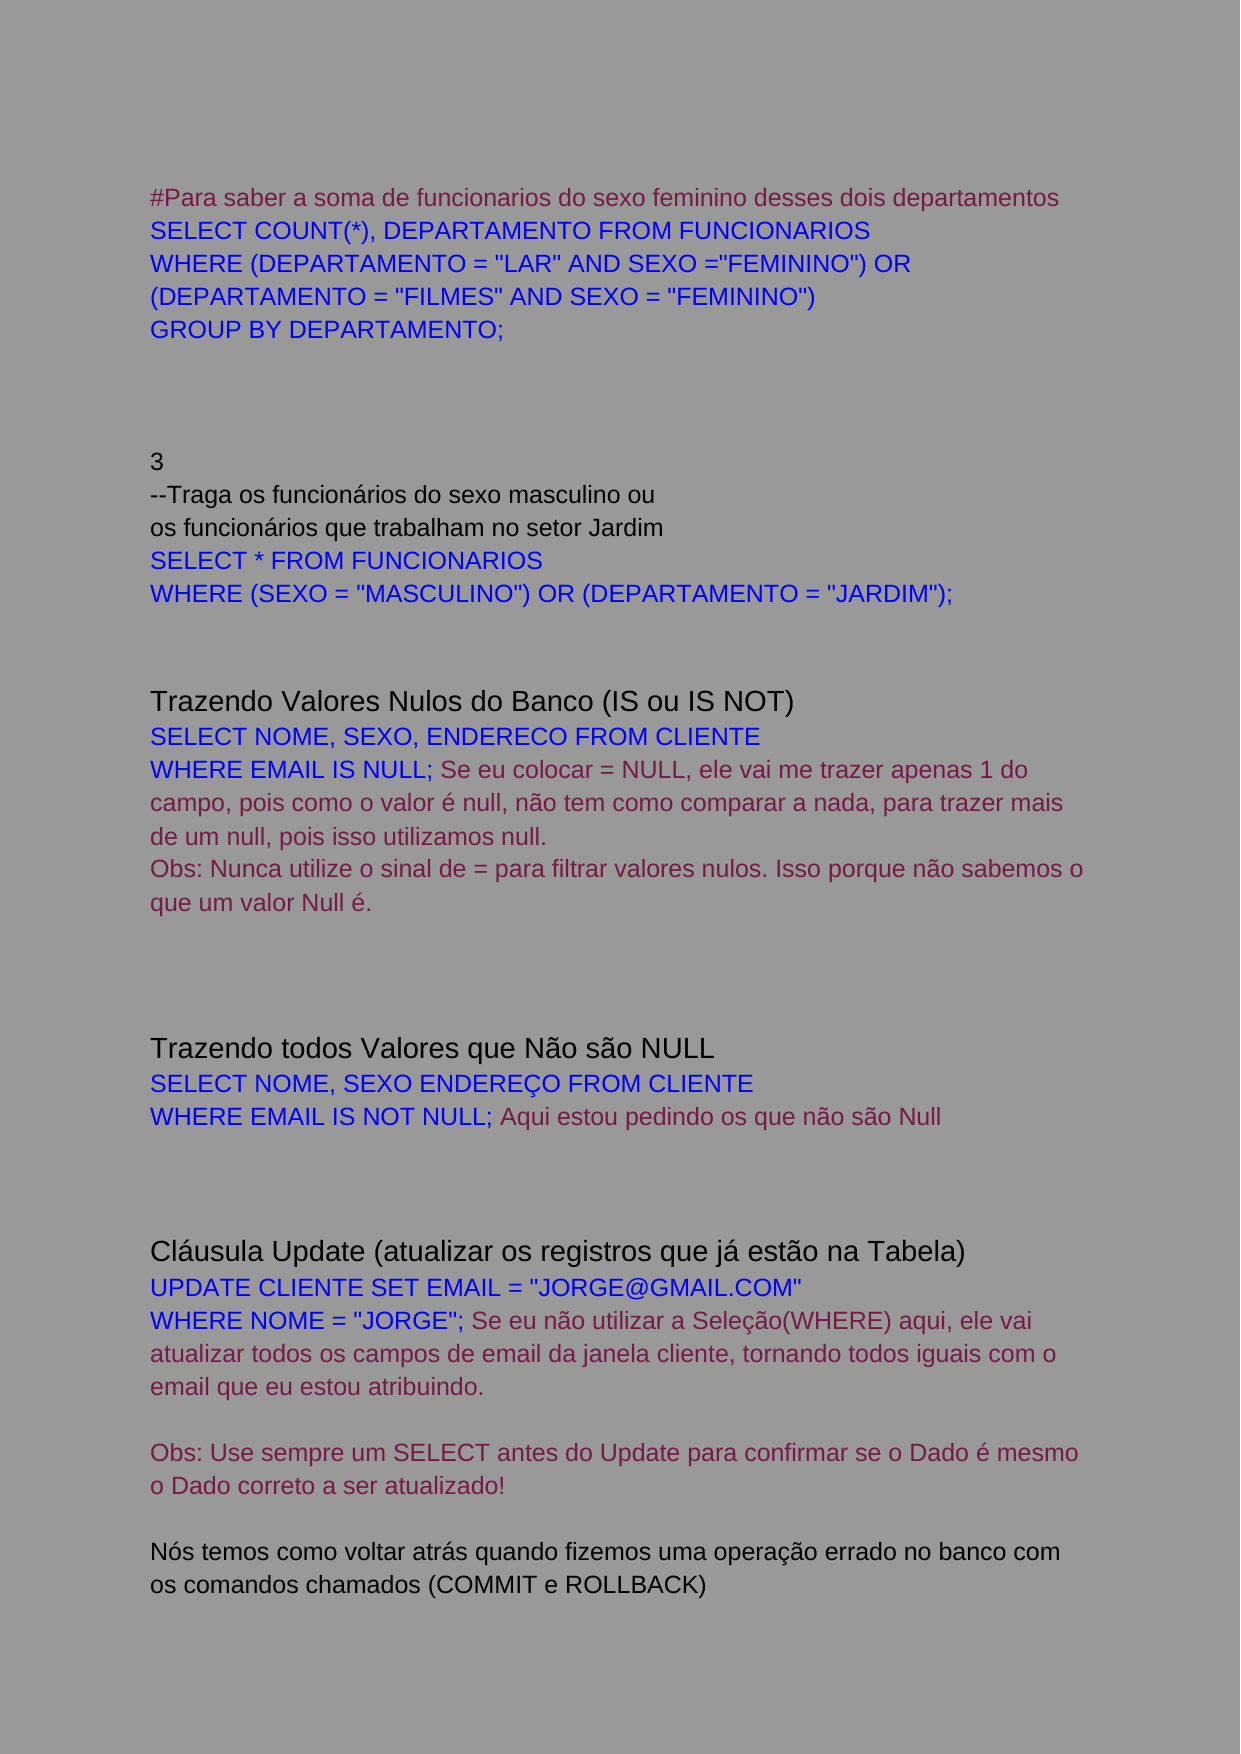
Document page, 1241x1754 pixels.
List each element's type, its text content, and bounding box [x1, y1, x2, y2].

text Trazendo todos Valores que Não são NULL [150, 1031, 1090, 1064]
text SELECT NOME, SEXO ENDEREÇO FROM CLIENTE [150, 1069, 1090, 1098]
text Obs: Nunca utilize o sinal de = para filtrar valores nulos. Isso porque não sabemos o que um valor Null é. [150, 854, 1090, 916]
text Obs: Use sempre um SELECT antes do Update para confirmar se o Dado é mesmo o Dado correto a ser atualizado! [150, 1438, 1090, 1500]
text Nós temos como voltar atrás quando fizemos uma operação errado no banco com os comandos chamados (COMMIT e ROLLBACK) [150, 1537, 1090, 1599]
text Cláusula Update (atualizar os registros que já estão na Tabela) [150, 1234, 1090, 1268]
text WHERE NOME = "JORGE"; Se eu não utilizar a Seleção(WHERE) aqui, ele vai atualizar todos os campos de email da janela cliente, tornando todos iguais com o email que eu estou atribuindo. [150, 1306, 1090, 1401]
text GROUP BY DEPARTAMENTO; [150, 315, 1090, 344]
text UPDATE CLIENTE SET EMAIL = "JORGE@GMAIL.COM" [150, 1273, 1090, 1302]
text WHERE (SEXO = "MASCULINO") OR (DEPARTAMENTO = "JARDIM"); [150, 579, 1090, 608]
text WHERE EMAIL IS NULL; Se eu colocar = NULL, ele vai me trazer apenas 1 do campo, pois como o valor é null, não tem como comparar a nada, para trazer mais de um null, pois isso utilizamos null. [150, 755, 1090, 850]
text #Para saber a soma de funcionarios do sexo feminino desses dois departamentos [150, 183, 1090, 212]
text WHERE (DEPARTAMENTO = "LAR" AND SEXO ="FEMININO") OR (DEPARTAMENTO = "FILMES" AND SEXO = "FEMININO") [150, 249, 1090, 311]
text SELECT NOME, SEXO, ENDERECO FROM CLIENTE [150, 722, 1090, 751]
text SELECT * FROM FUNCIONARIOS [150, 546, 1090, 575]
text SELECT COUNT(*), DEPARTAMENTO FROM FUNCIONARIOS [150, 216, 1090, 245]
text Trazendo Valores Nulos do Banco (IS ou IS NOT) [150, 684, 1090, 717]
text os funcionários que trabalham no setor Jardim [150, 513, 1090, 542]
text --Traga os funcionários do sexo masculino ou [150, 480, 1090, 509]
text 3 [150, 447, 1090, 476]
text WHERE EMAIL IS NOT NULL; Aqui estou pedindo os que não são Null [150, 1102, 1090, 1131]
